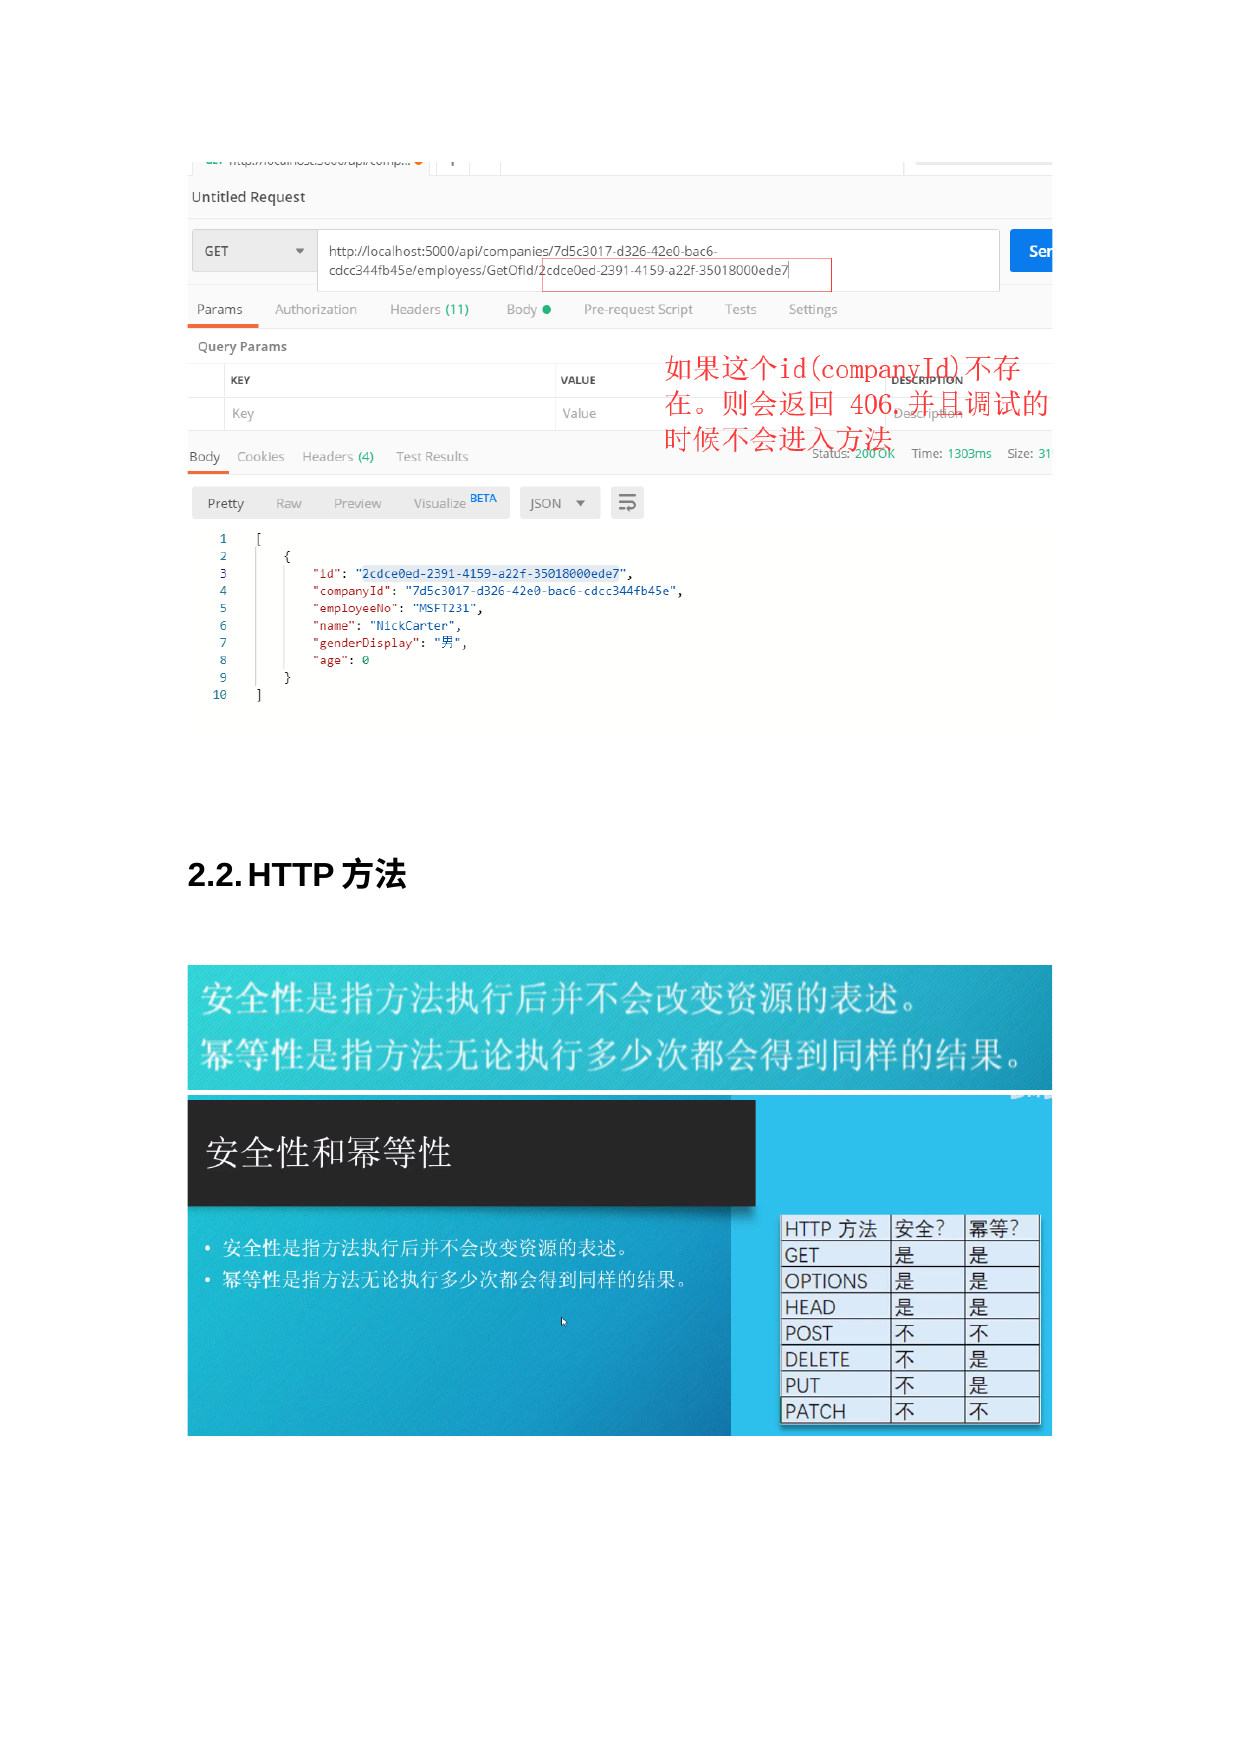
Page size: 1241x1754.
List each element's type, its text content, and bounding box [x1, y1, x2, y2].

picture [187, 1095, 1053, 1436]
picture [187, 965, 1053, 1090]
picture [187, 162, 1053, 728]
subtitle HTTP方法 [187, 839, 1053, 904]
